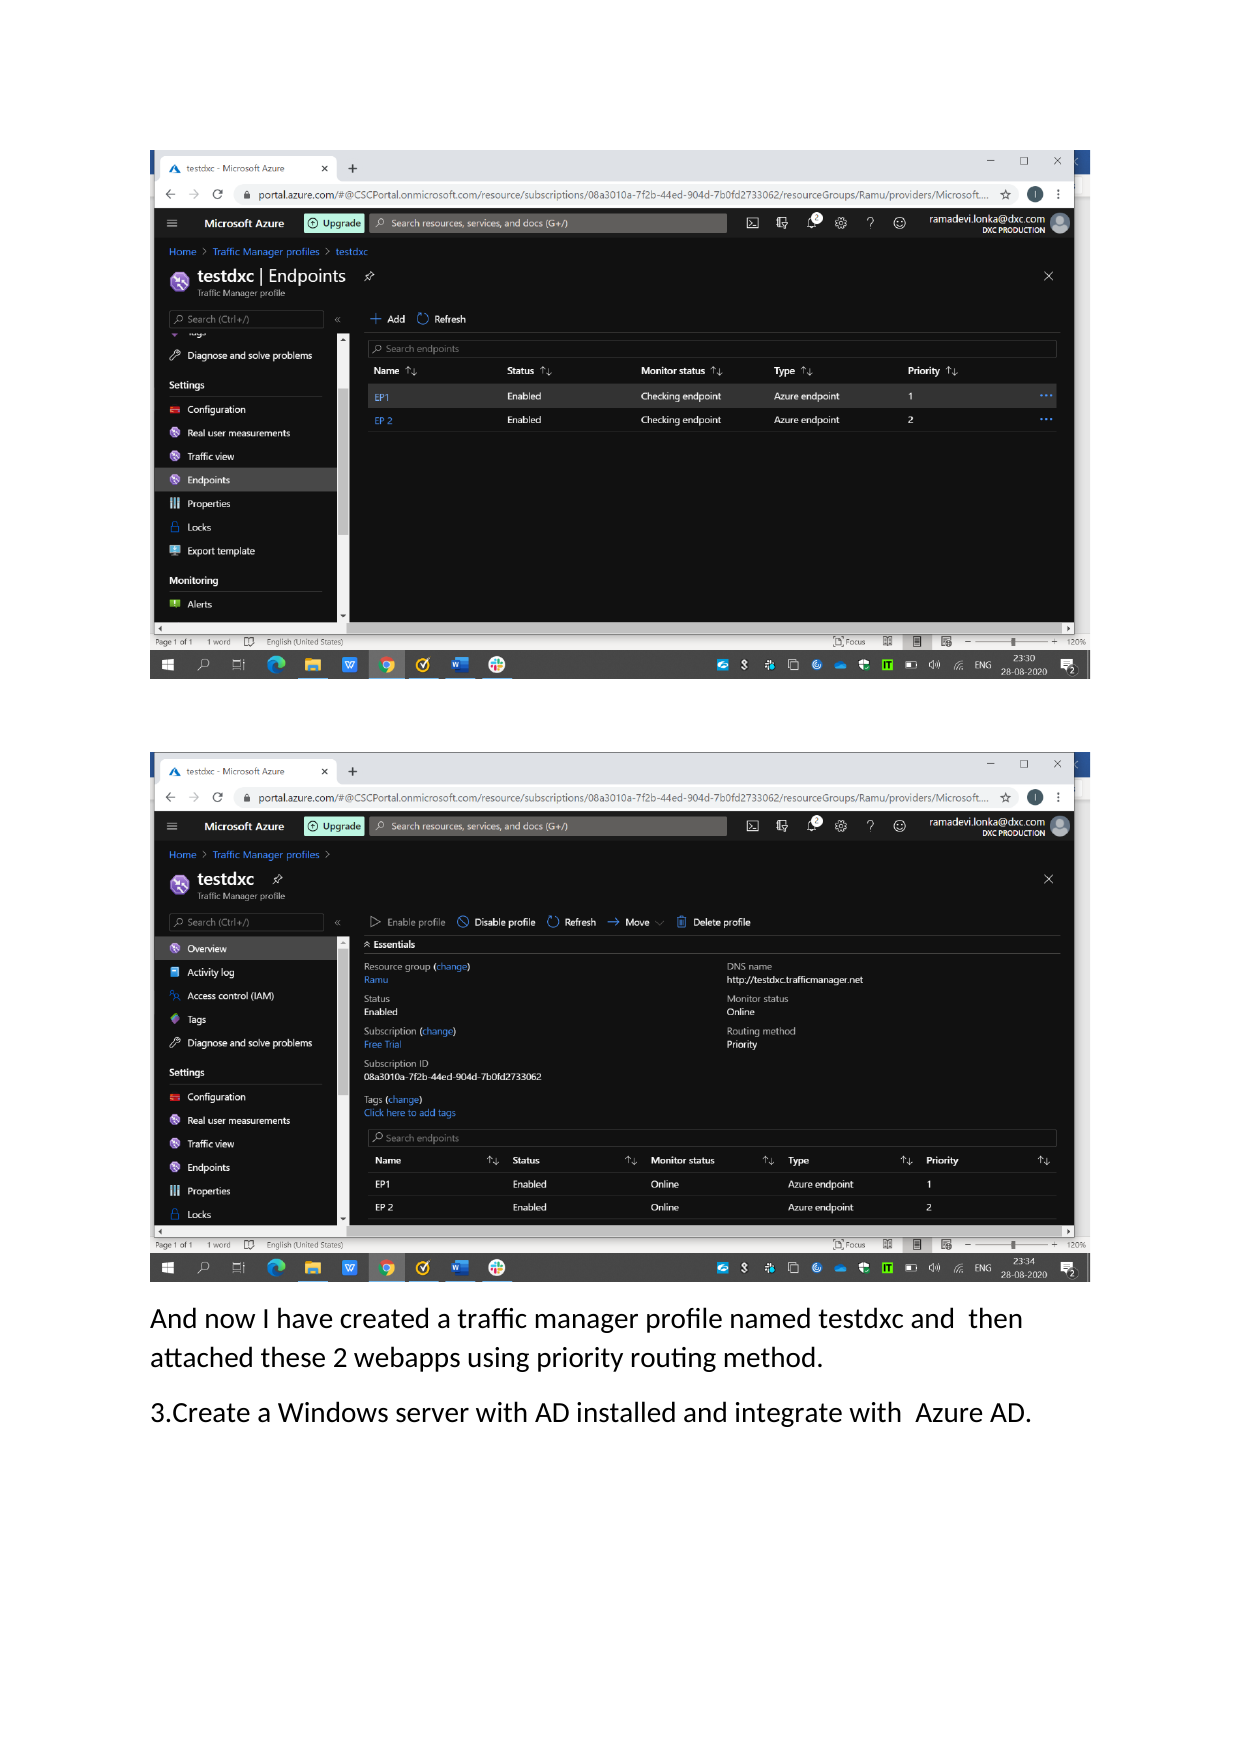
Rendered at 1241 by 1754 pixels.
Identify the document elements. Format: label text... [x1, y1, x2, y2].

picture [150, 150, 1091, 679]
text 3.Create a Windows server with AD installed and integrate with Azure AD. [150, 1394, 1090, 1430]
text And now I have created a traffic manager profile named testdxc and then attached these 2 webapps using priority routing method. [150, 1301, 1090, 1374]
picture [150, 752, 1091, 1282]
